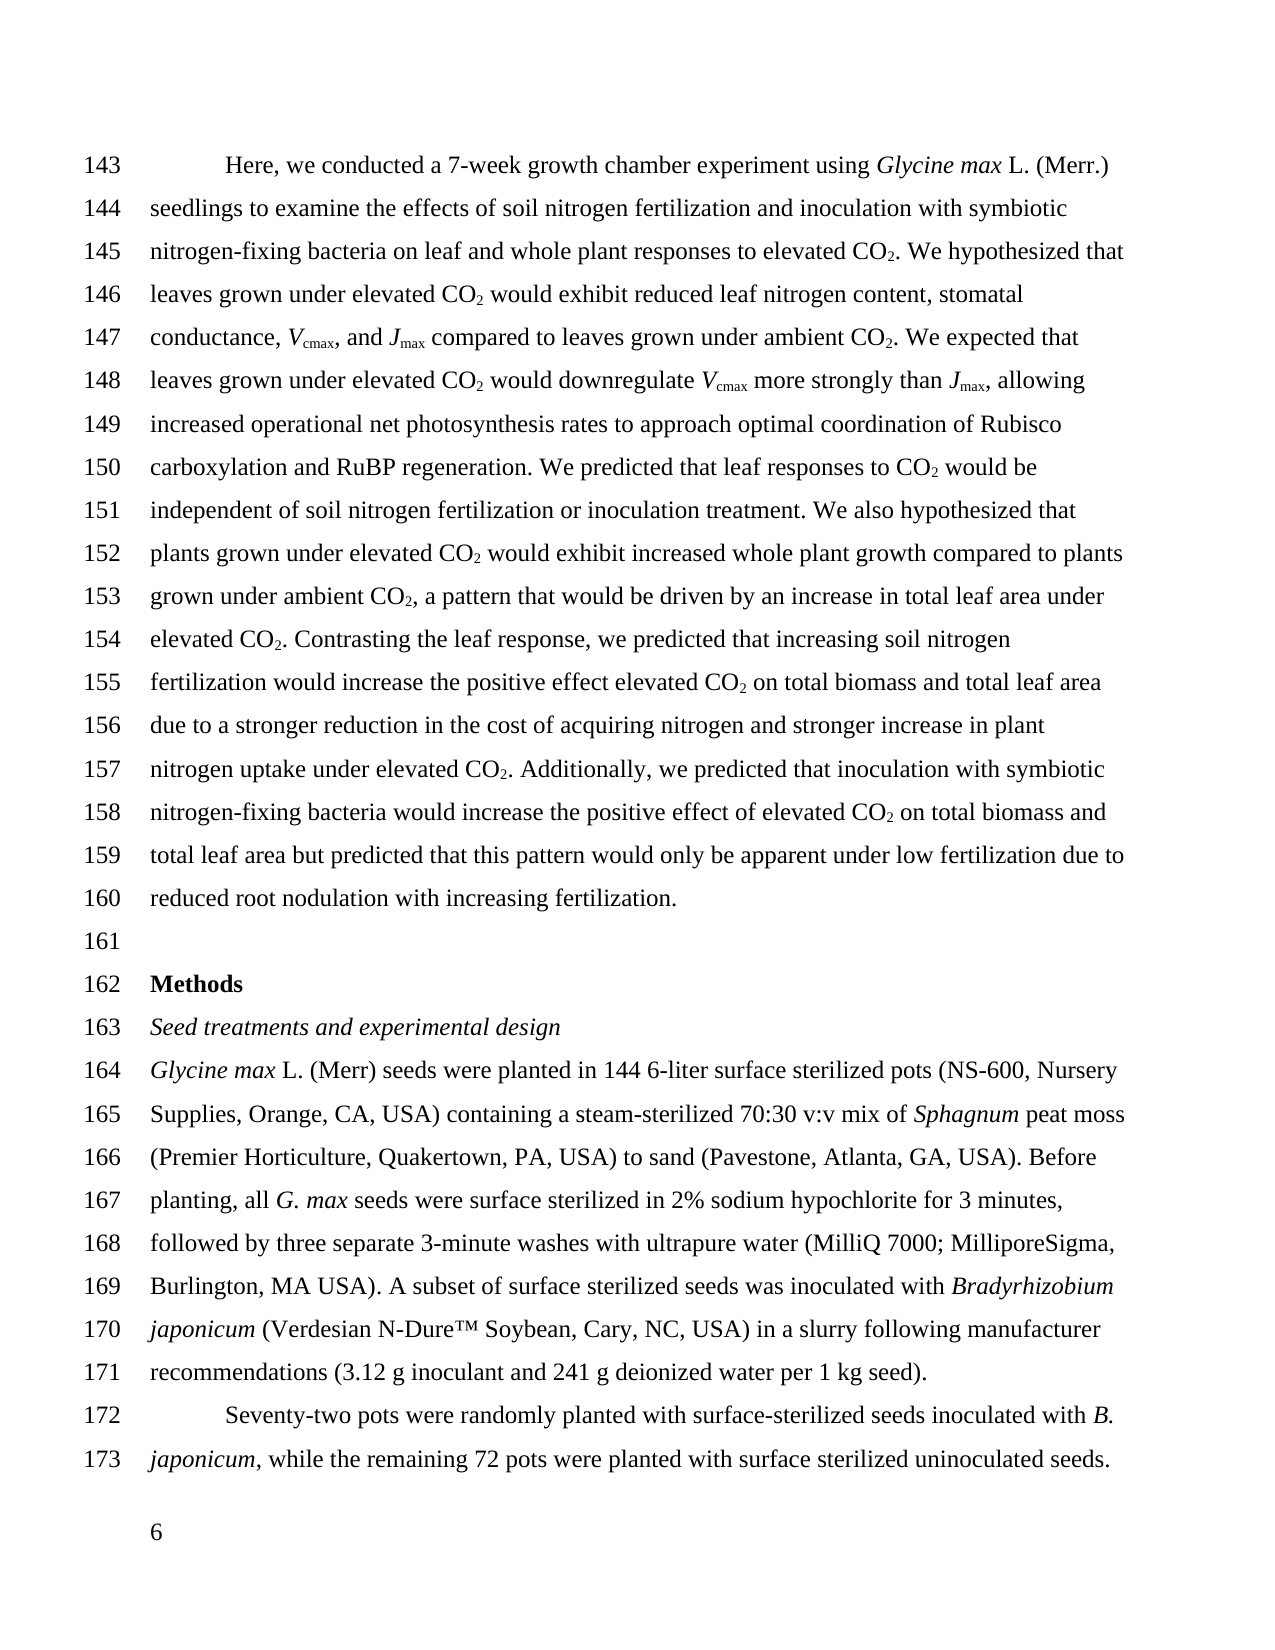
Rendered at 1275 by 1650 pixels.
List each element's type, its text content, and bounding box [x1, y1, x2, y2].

text Glycine max L. (Merr) seeds were planted in 144 6-liter surface sterilized pots (NS-600, Nursery Supplies, Orange, CA, USA) containing a steam-sterilized 70:30 v:v mix of Sphagnum peat moss (Premier Horticulture, Quakertown, PA, USA) to sand (Pavestone, Atlanta, GA, USA). Before planting, all G. max seeds were surface sterilized in 2% sodium hypochlorite for 3 minutes, followed by three separate 3-minute washes with ultrapure water (MilliQ 7000; MilliporeSigma, Burlington, MA USA). A subset of surface sterilized seeds was inoculated with Bradyrhizobium japonicum (Verdesian N-Dure™ Soybean, Cary, NC, USA) in a slurry following manufacturer recommendations (3.12 g inoculant and 241 g deionized water per 1 kg seed). [150, 1056, 1125, 1386]
text Methods [150, 969, 1125, 998]
text Seed treatments and experimental design [150, 1012, 1125, 1041]
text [150, 1401, 1125, 1472]
text Here, we conducted a 7-week growth chamber experiment using Glycine max L. (Merr.) seedlings to examine the effects of soil nitrogen fertilization and inoculation with symbiotic nitrogen-fixing bacteria on leaf and whole plant responses to elevated CO2. We hypothesized that leaves grown under elevated CO2 would exhibit reduced leaf nitrogen content, stomatal conductance, Vcmax, and Jmax compared to leaves grown under ambient CO2. We expected that leaves grown under elevated CO2 would downregulate Vcmax more strongly than Jmax, allowing increased operational net photosynthesis rates to approach optimal coordination of Rubisco carboxylation and RuBP regeneration. We predicted that leaf responses to CO2 would be independent of soil nitrogen fertilization or inoculation treatment. We also hypothesized that plants grown under elevated CO2 would exhibit increased whole plant growth compared to plants grown under ambient CO2, a pattern that would be driven by an increase in total leaf area under elevated CO2. Contrasting the leaf response, we predicted that increasing soil nitrogen fertilization would increase the positive effect elevated CO2 on total biomass and total leaf area due to a stronger reduction in the cost of acquiring nitrogen and stronger increase in plant nitrogen uptake under elevated CO2. Additionally, we predicted that inoculation with symbiotic nitrogen-fixing bacteria would increase the positive effect of elevated CO2 on total biomass and total leaf area but predicted that this pattern would only be apparent under low fertilization due to reduced root nodulation with increasing fertilization. [150, 150, 1125, 912]
